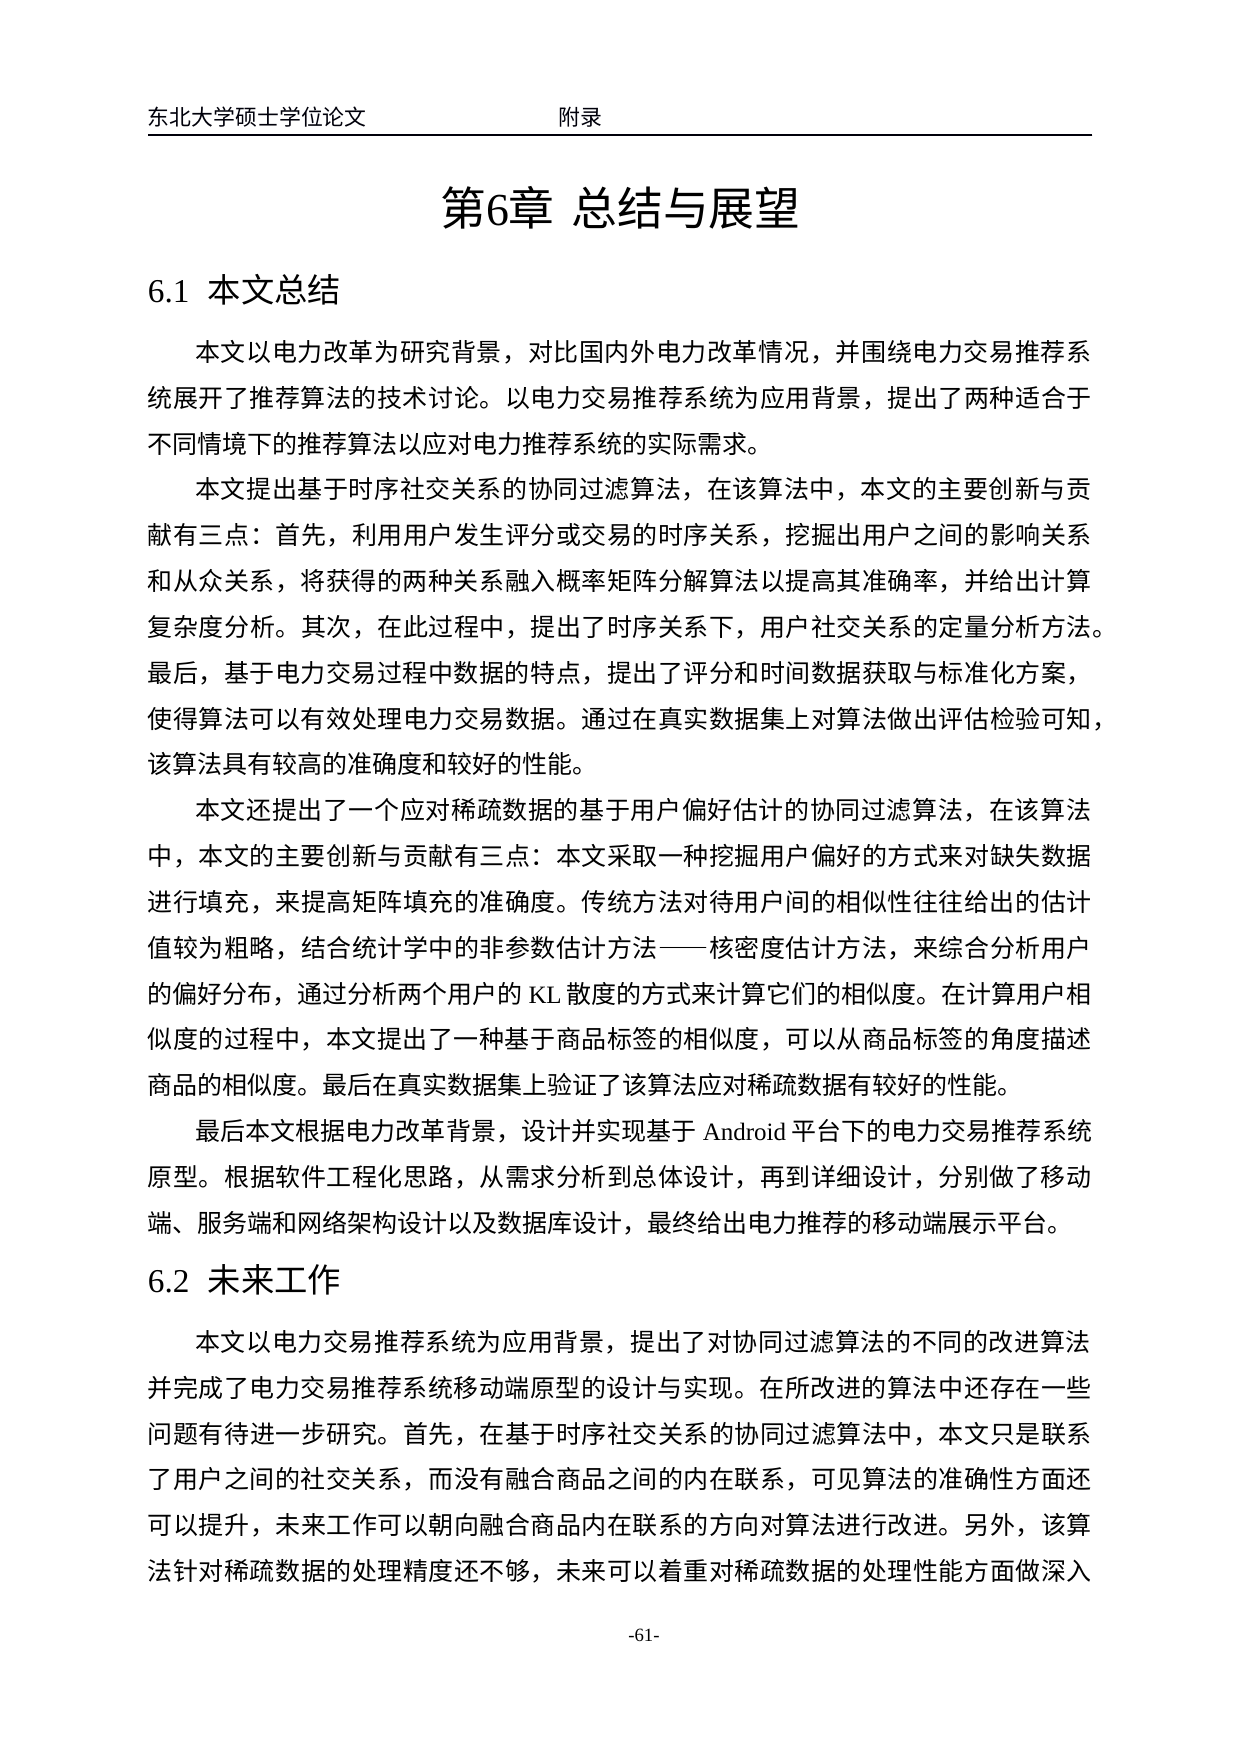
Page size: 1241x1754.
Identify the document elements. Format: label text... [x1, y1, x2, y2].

text 本文还提出了一个应对稀疏数据的基于用户偏好估计的协同过滤算法，在该算法中，本文的主要创新与贡献有三点：本文采取一种挖掘用户偏好的方式来对缺失数据进行填充，来提高矩阵填充的准确度。传统方法对待用户间的相似性往往给出的估计值较为粗略，结合统计学中的非参数估计方法——核密度估计方法，来综合分析用户的偏好分布，通过分析两个用户的KL散度的方式来计算它们的相似度。在计算用户相似度的过程中，本文提出了一种基于商品标签的相似度，可以从商品标签的角度描述商品的相似度。最后在真实数据集上验证了该算法应对稀疏数据有较好的性能。 [148, 783, 1092, 1104]
subtitle 本文总结 [148, 264, 1092, 312]
text 最后本文根据电力改革背景，设计并实现基于Android平台下的电力交易推荐系统原型。根据软件工程化思路，从需求分析到总体设计，再到详细设计，分别做了移动端、服务端和网络架构设计以及数据库设计，最终给出电力推荐的移动端展示平台。 [148, 1104, 1092, 1241]
subtitle 总结与展望 [148, 173, 1092, 239]
text 本文以电力改革为研究背景，对比国内外电力改革情况，并围绕电力交易推荐系统展开了推荐算法的技术讨论。以电力交易推荐系统为应用背景，提出了两种适合于不同情境下的推荐算法以应对电力推荐系统的实际需求。 [148, 325, 1092, 462]
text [148, 1315, 1092, 1590]
subtitle 未来工作 [148, 1254, 1092, 1302]
text 本文提出基于时序社交关系的协同过滤算法，在该算法中，本文的主要创新与贡献有三点：首先，利用用户发生评分或交易的时序关系，挖掘出用户之间的影响关系和从众关系，将获得的两种关系融入概率矩阵分解算法以提高其准确率，并给出计算复杂度分析。其次，在此过程中，提出了时序关系下，用户社交关系的定量分析方法。最后，基于电力交易过程中数据的特点，提出了评分和时间数据获取与标准化方案，使得算法可以有效处理电力交易数据。通过在真实数据集上对算法做出评估检验可知，该算法具有较高的准确度和较好的性能。 [148, 462, 1092, 783]
